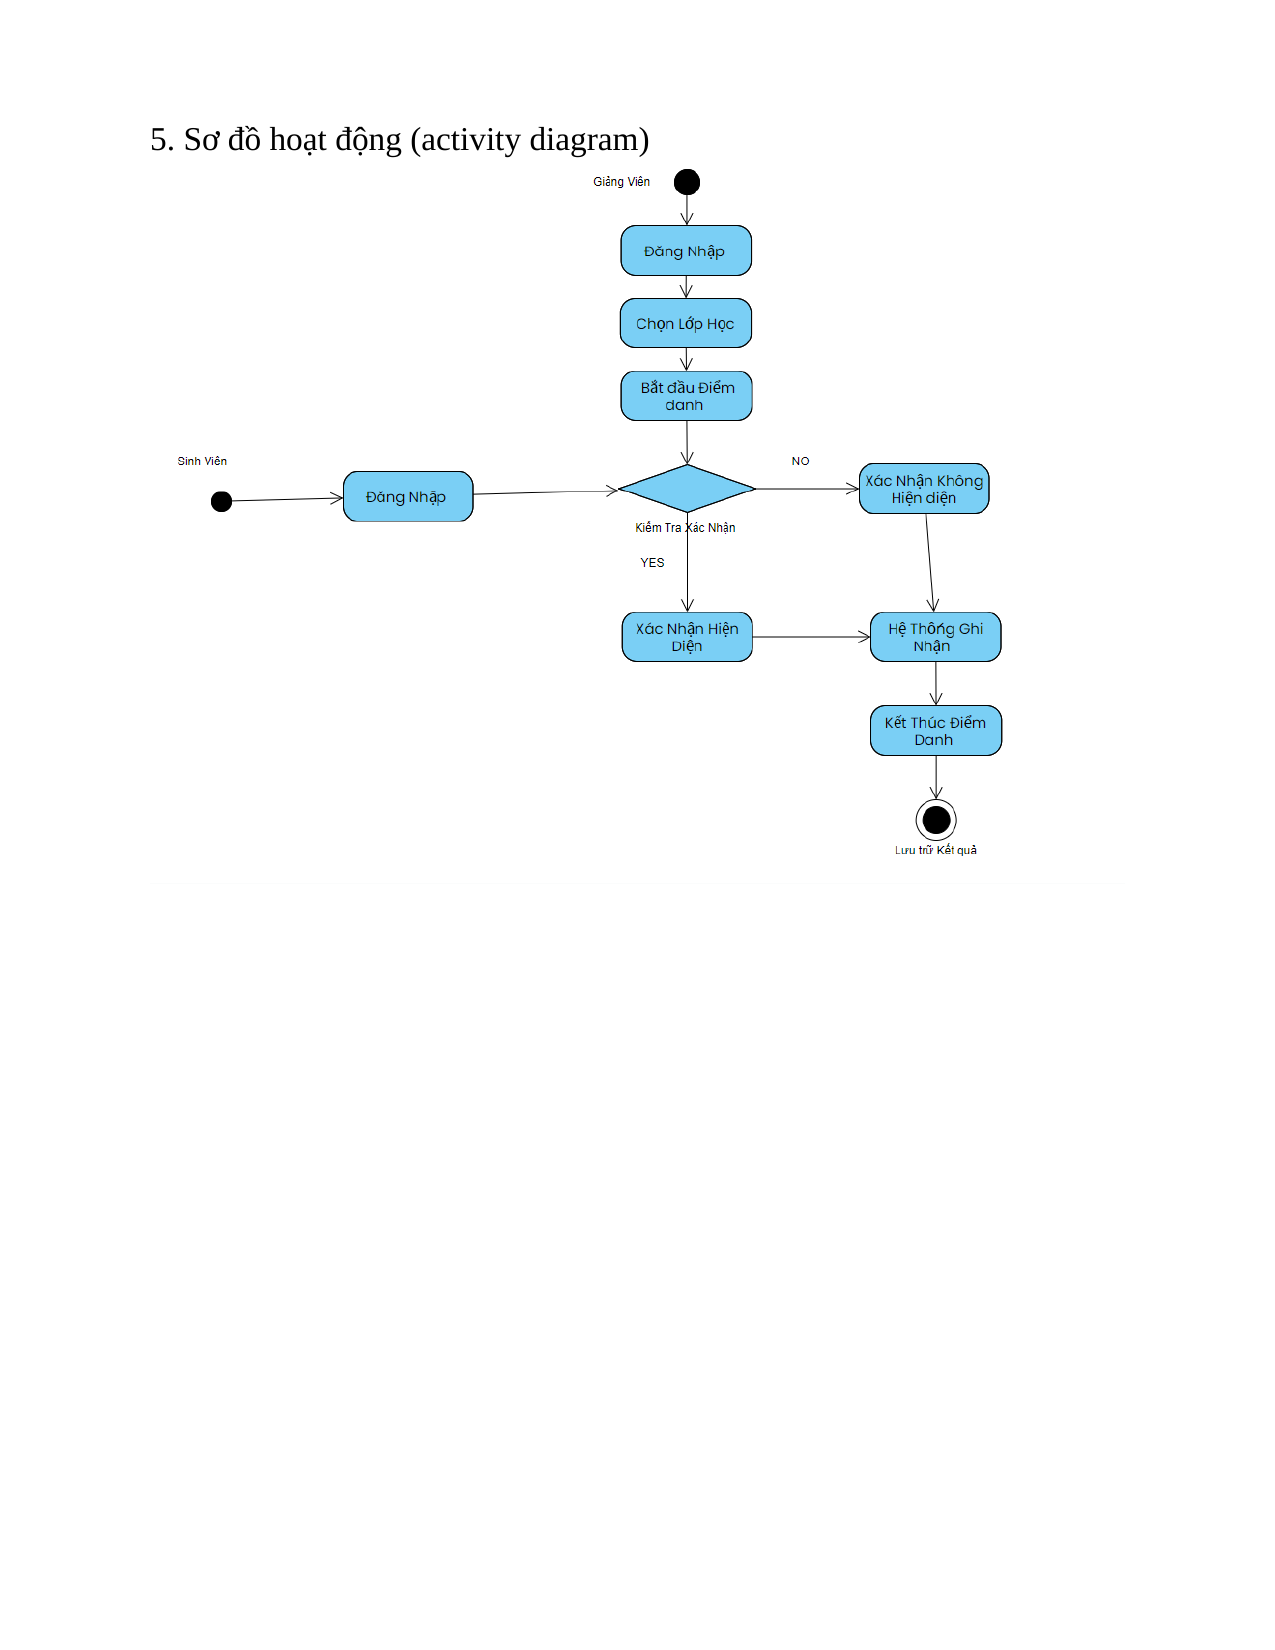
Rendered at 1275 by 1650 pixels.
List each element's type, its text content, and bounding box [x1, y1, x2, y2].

subtitle 5. Sơ đồ hoạt động (activity diagram) [150, 119, 1125, 158]
picture [150, 160, 1125, 884]
